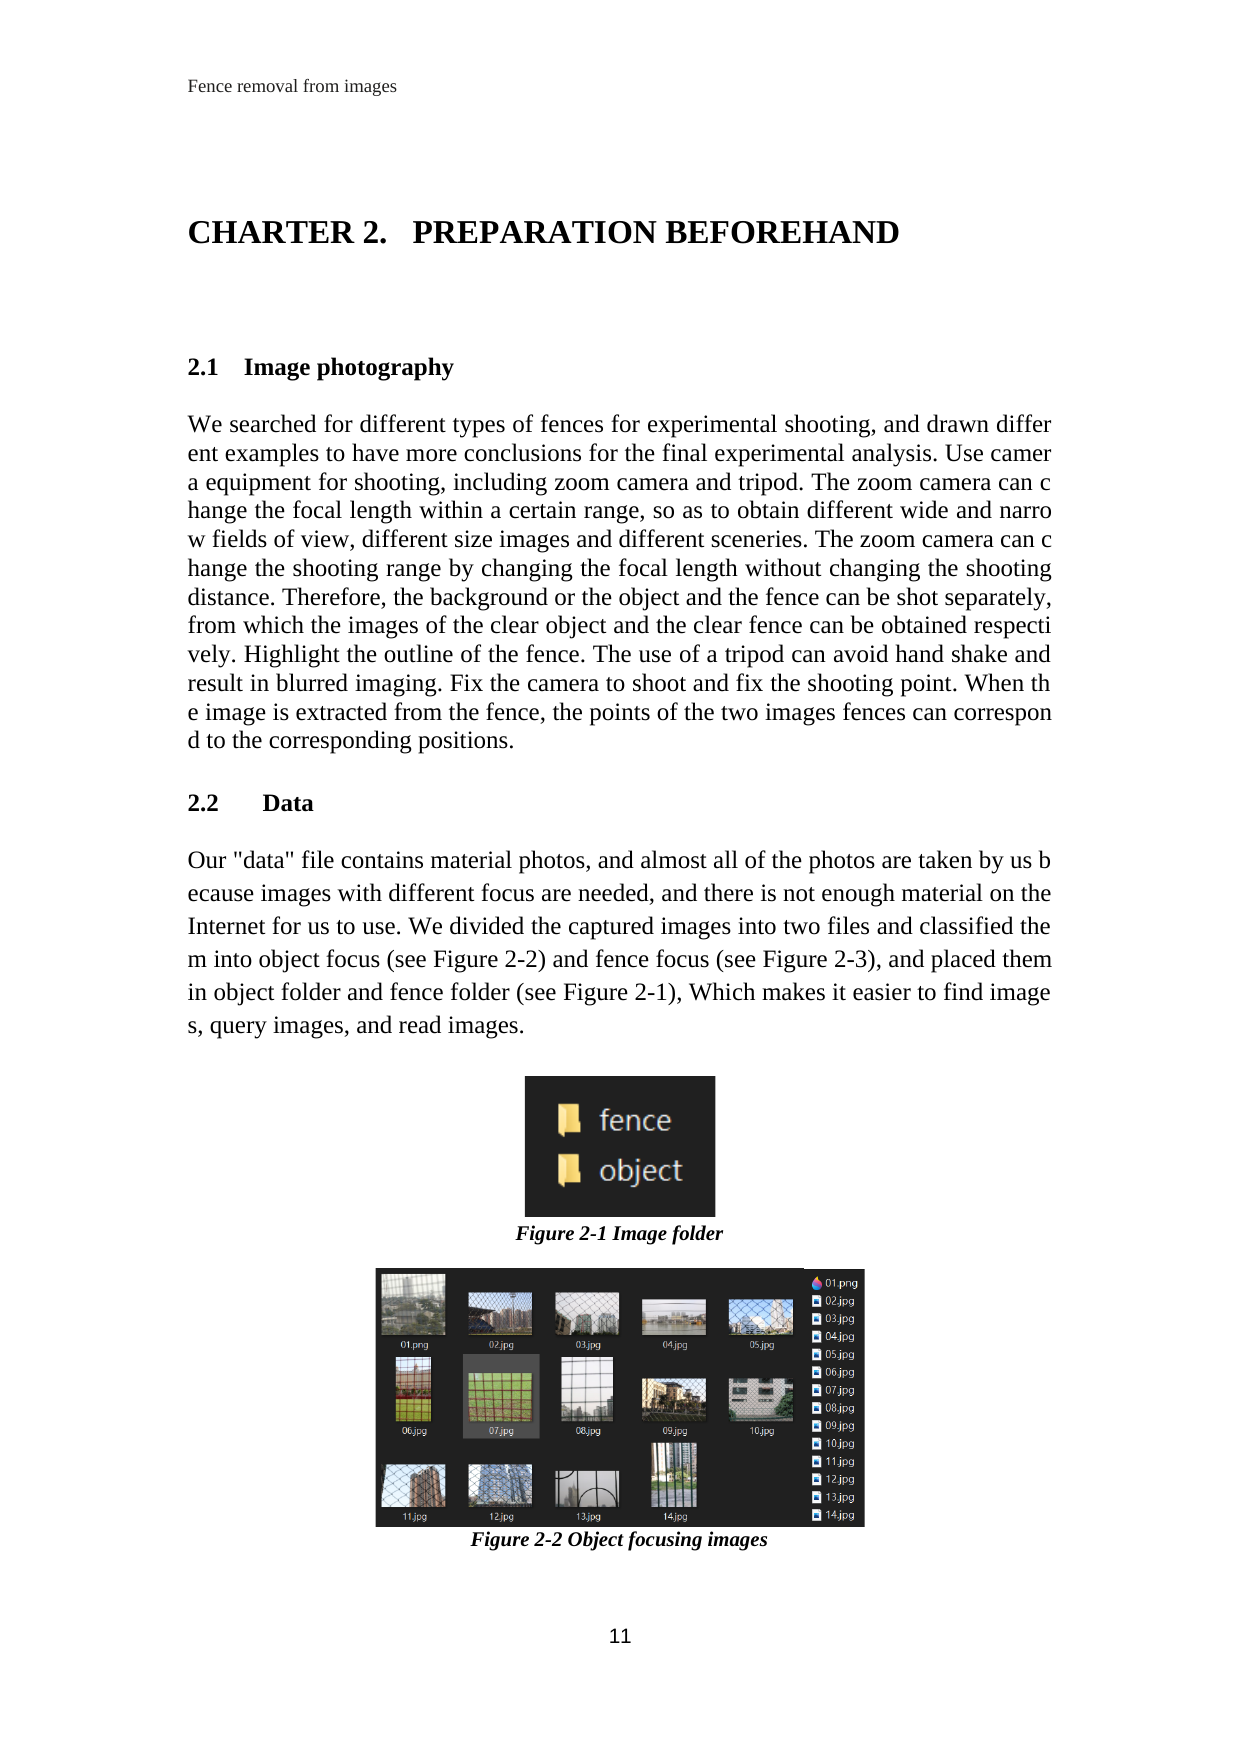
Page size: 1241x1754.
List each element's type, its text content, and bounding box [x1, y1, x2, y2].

text 2.1 Image photography [187, 352, 1053, 380]
text We searched for different types of fences for experimental shooting, and drawn different examples to have more conclusions for the final experimental analysis. Use camera equipment for shooting, including zoom camera and tripod. The zoom camera can change the focal length within a certain range, so as to obtain different wide and narrow fields of view, different size images and different sceneries. The zoom camera can change the shooting range by changing the focal length without changing the shooting distance. Therefore, the background or the object and the fence can be shot separately, from which the images of the clear object and the clear fence can be obtained respectively. Highlight the outline of the fence. The use of a tripod can avoid hand shake and result in blurred imaging. Fix the camera to shoot and fix the shooting point. When the image is extracted from the fence, the points of the two images fences can correspond to the corresponding positions. [187, 409, 1053, 754]
text Figure 2-1 Image folder [187, 1221, 1053, 1245]
picture [375, 1268, 865, 1527]
text 2.2 Data [187, 788, 1053, 816]
text Figure 2-2 Object focusing images [187, 1527, 1053, 1551]
text Our "data" file contains material photos, and almost all of the photos are taken by us because images with different focus are needed, and there is not enough material on the Internet for us to use. We divided the captured images into two files and classified them into object focus (see Figure 2-2) and fence focus (see Figure 2-3), and placed them in object folder and fence folder (see Figure 2-1), Which makes it easier to find images, query images, and read images. [187, 845, 1053, 1039]
picture [524, 1076, 716, 1217]
text CHARTER 2. PREPARATION BEFOREHAND [187, 212, 1053, 251]
